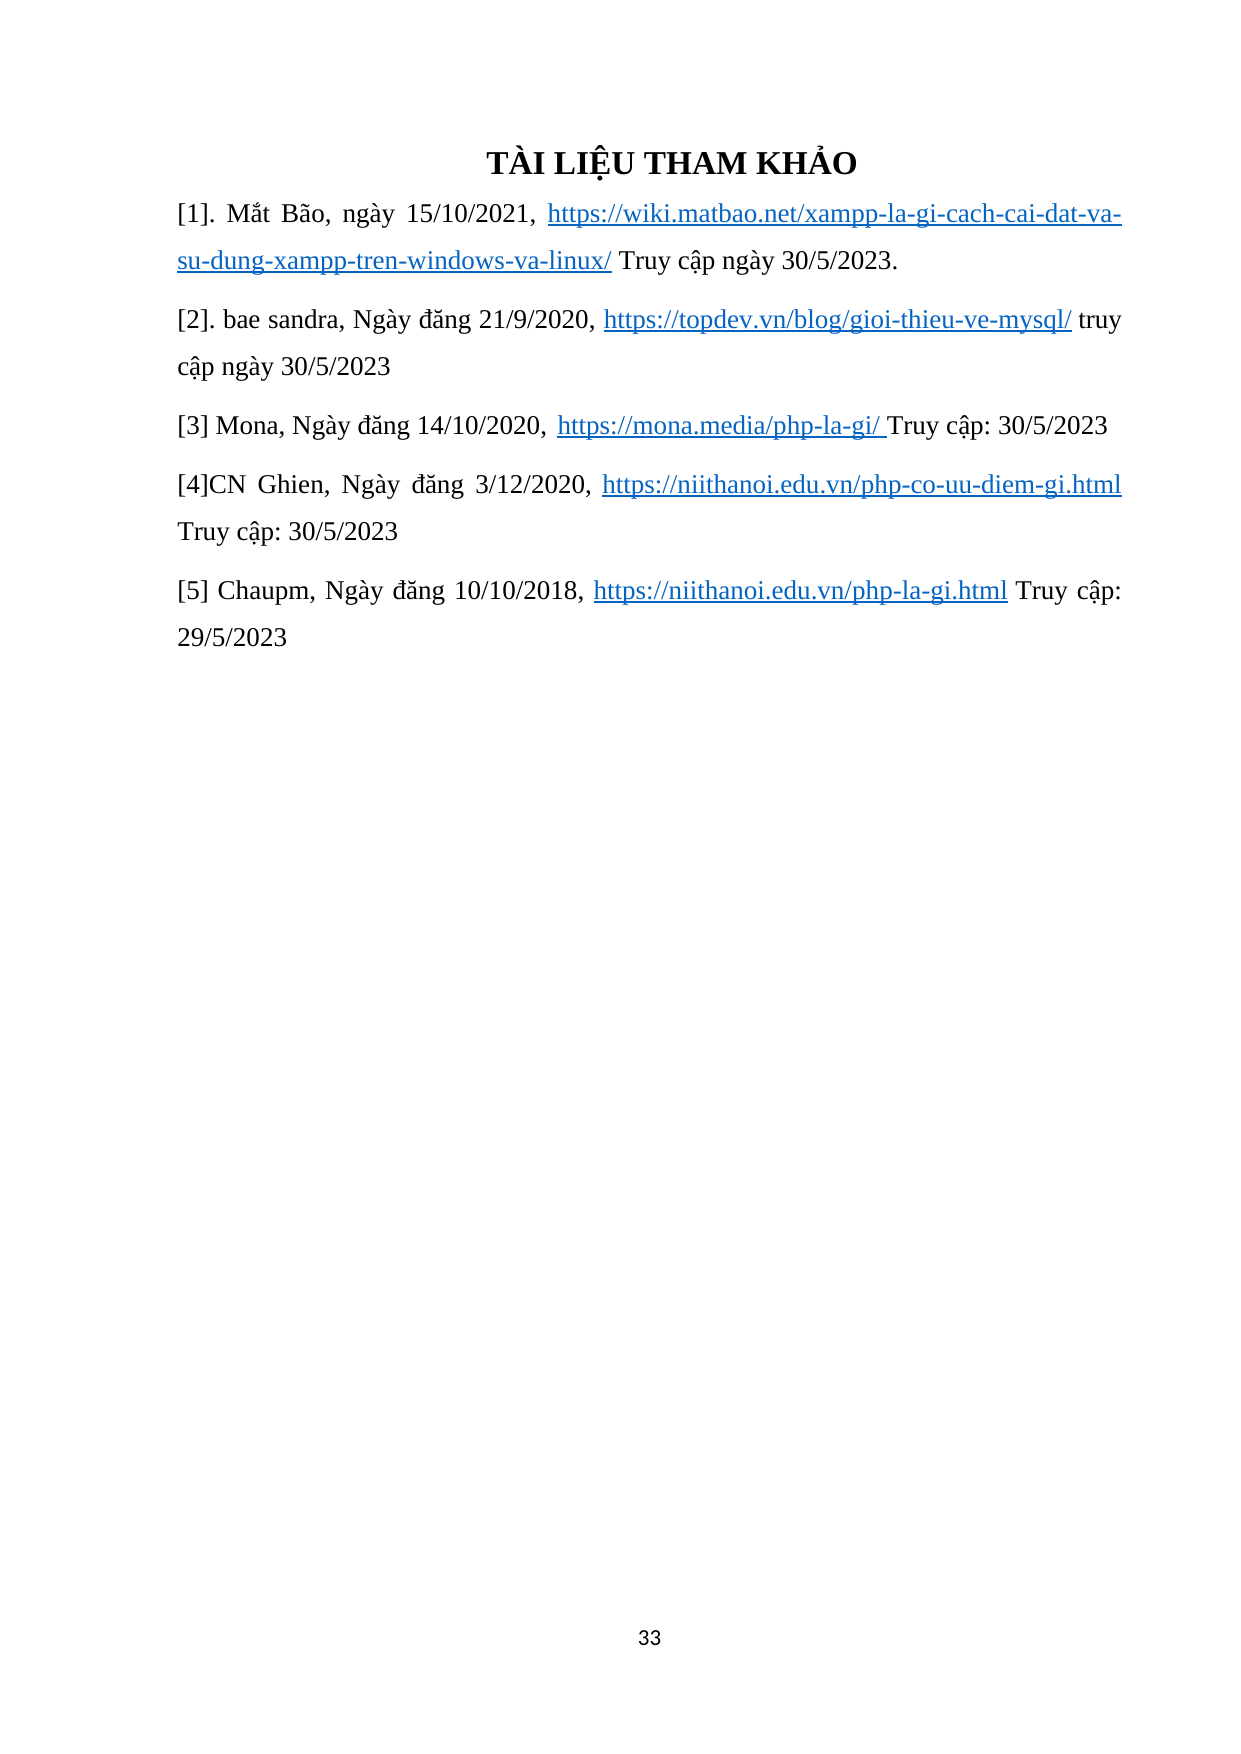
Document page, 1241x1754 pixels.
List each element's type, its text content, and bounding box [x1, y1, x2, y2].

text [5] Chaupm, Ngày đăng 10/10/2018, https://niithanoi.edu.vn/php-la-gi.html Truy cập: 29/5/2023 [177, 574, 1122, 652]
text [2]. bae sandra, Ngày đăng 21/9/2020, https://topdev.vn/blog/gioi-thieu-ve-mysql/ truy cập ngày 30/5/2023 [177, 303, 1122, 381]
text [1]. Mắt Bão, ngày 15/10/2021, https://wiki.matbao.net/xampp-la-gi-cach-cai-dat-va-su-dung-xampp-tren-windows-va-linux/ Truy cập ngày 30/5/2023. [177, 197, 1122, 275]
subtitle TÀI LIỆU THAM KHẢO [222, 143, 1122, 182]
text [4]CN Ghien, Ngày đăng 3/12/2020, https://niithanoi.edu.vn/php-co-uu-diem-gi.html Truy cập: 30/5/2023 [177, 468, 1122, 546]
text [3] Mona, Ngày đăng 14/10/2020, https://mona.media/php-la-gi/ Truy cập: 30/5/2023 [177, 409, 1122, 440]
